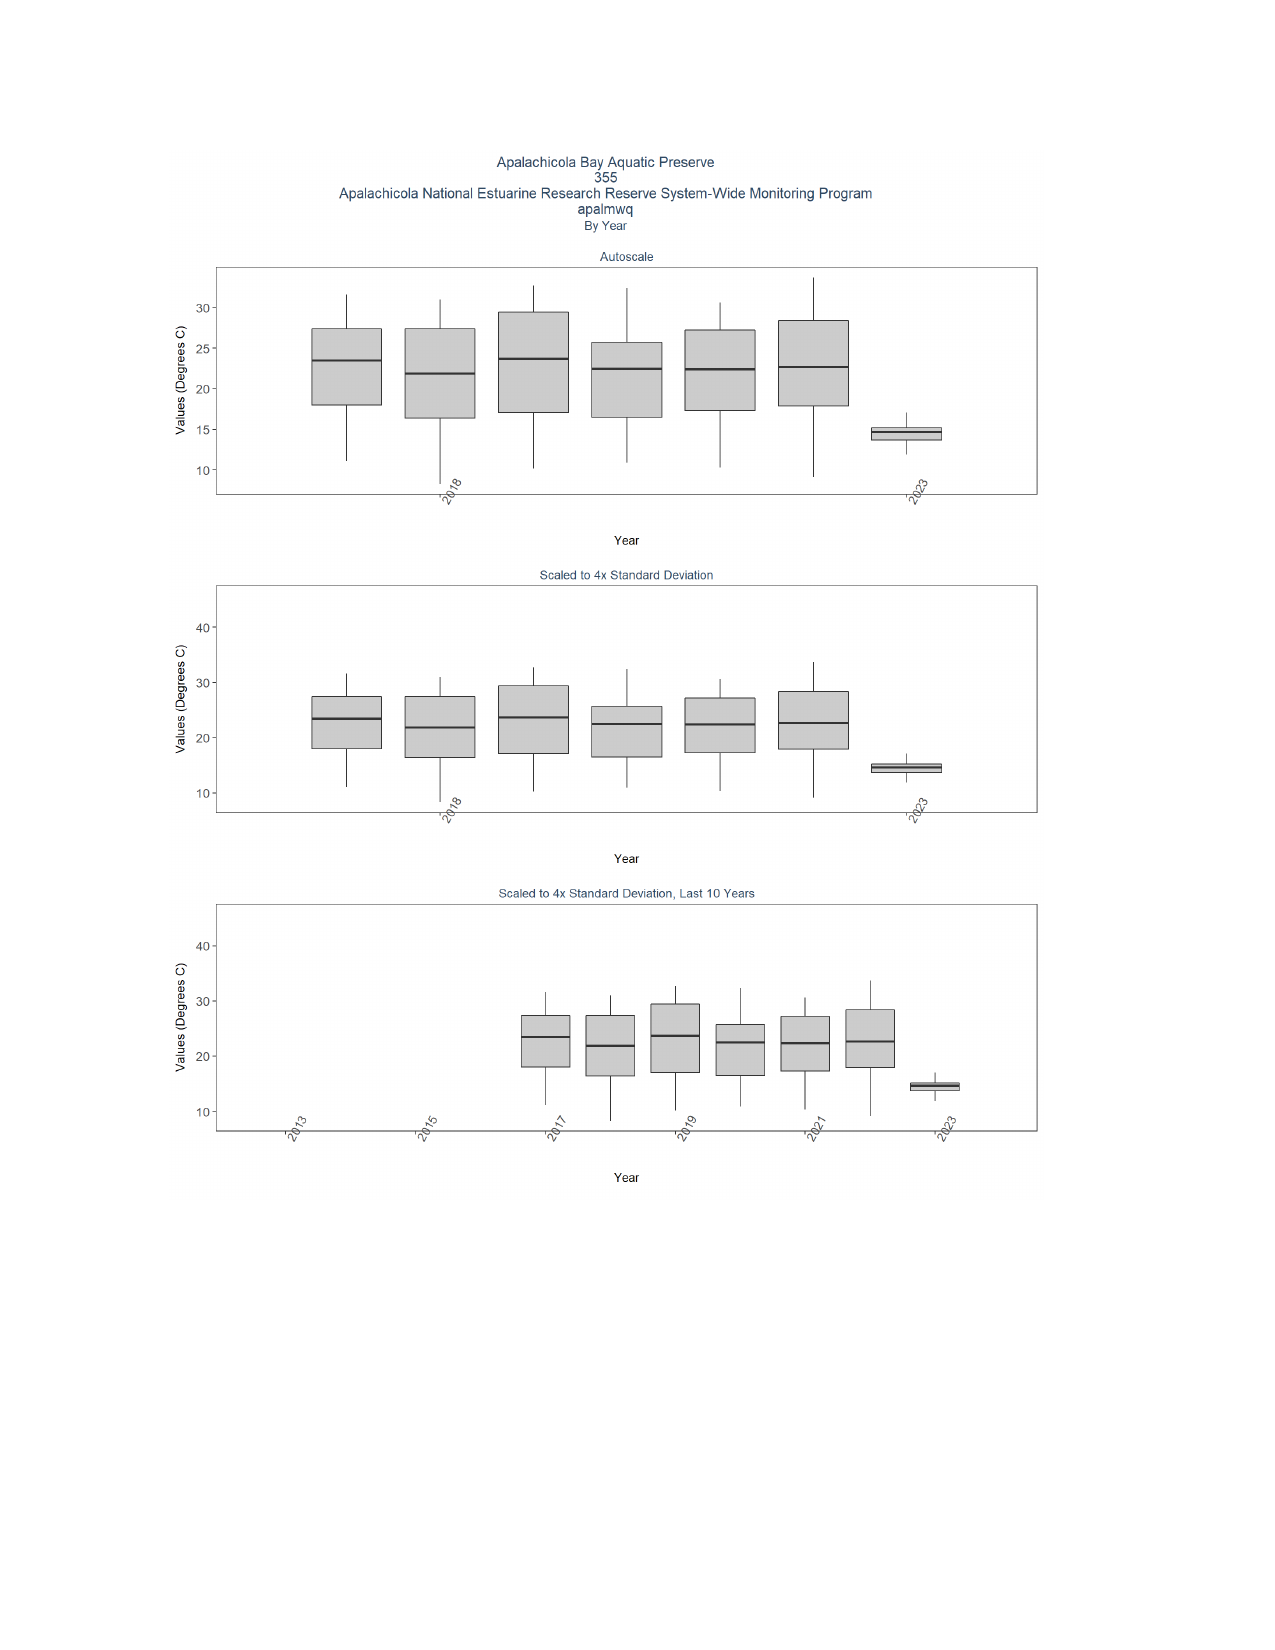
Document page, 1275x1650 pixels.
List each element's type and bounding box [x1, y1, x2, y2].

picture [168, 150, 1044, 1200]
